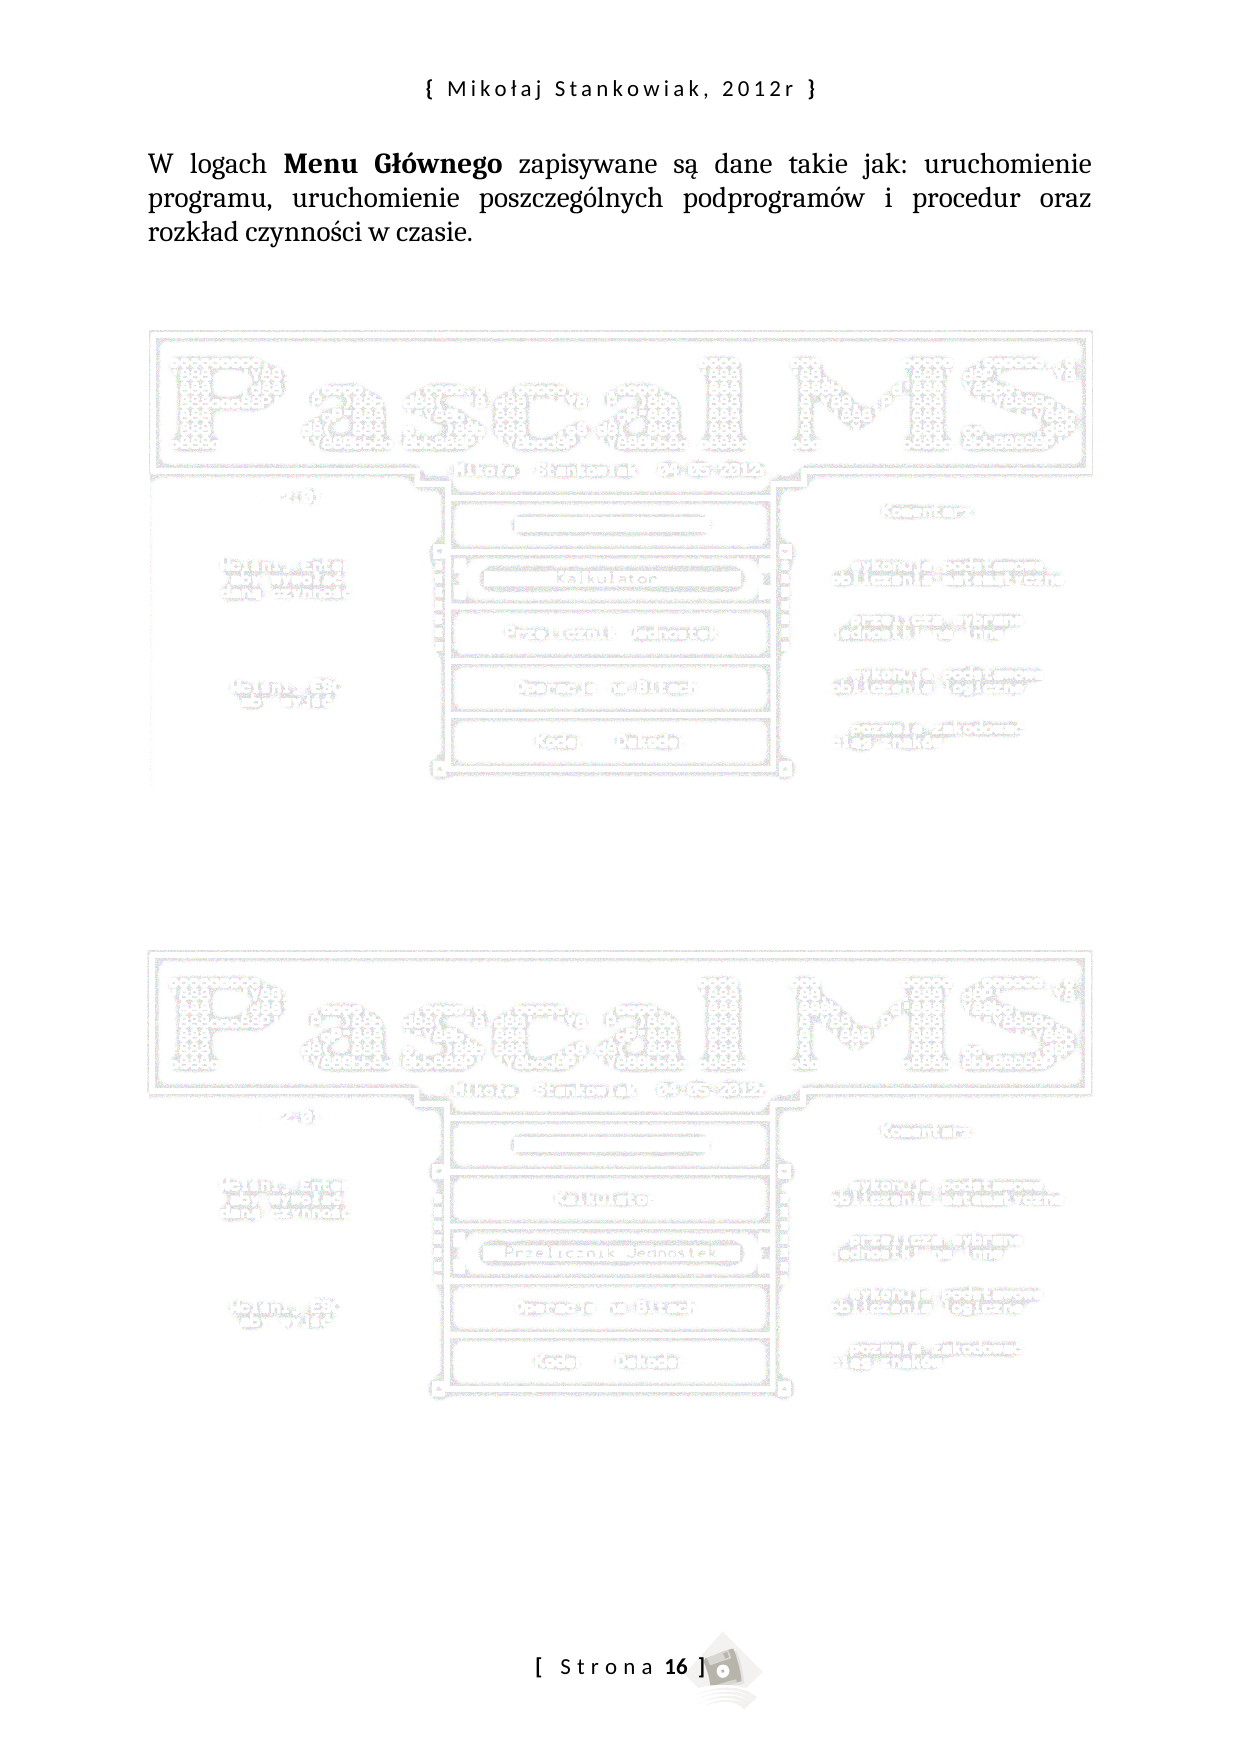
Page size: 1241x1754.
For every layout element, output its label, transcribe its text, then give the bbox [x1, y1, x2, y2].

text W logach Menu Głównego zapisywane są dane takie jak: uruchomienie programu, uruchomienie poszczególnych podprogramów i procedur oraz rozkład czynności w czasie. [148, 148, 1093, 248]
